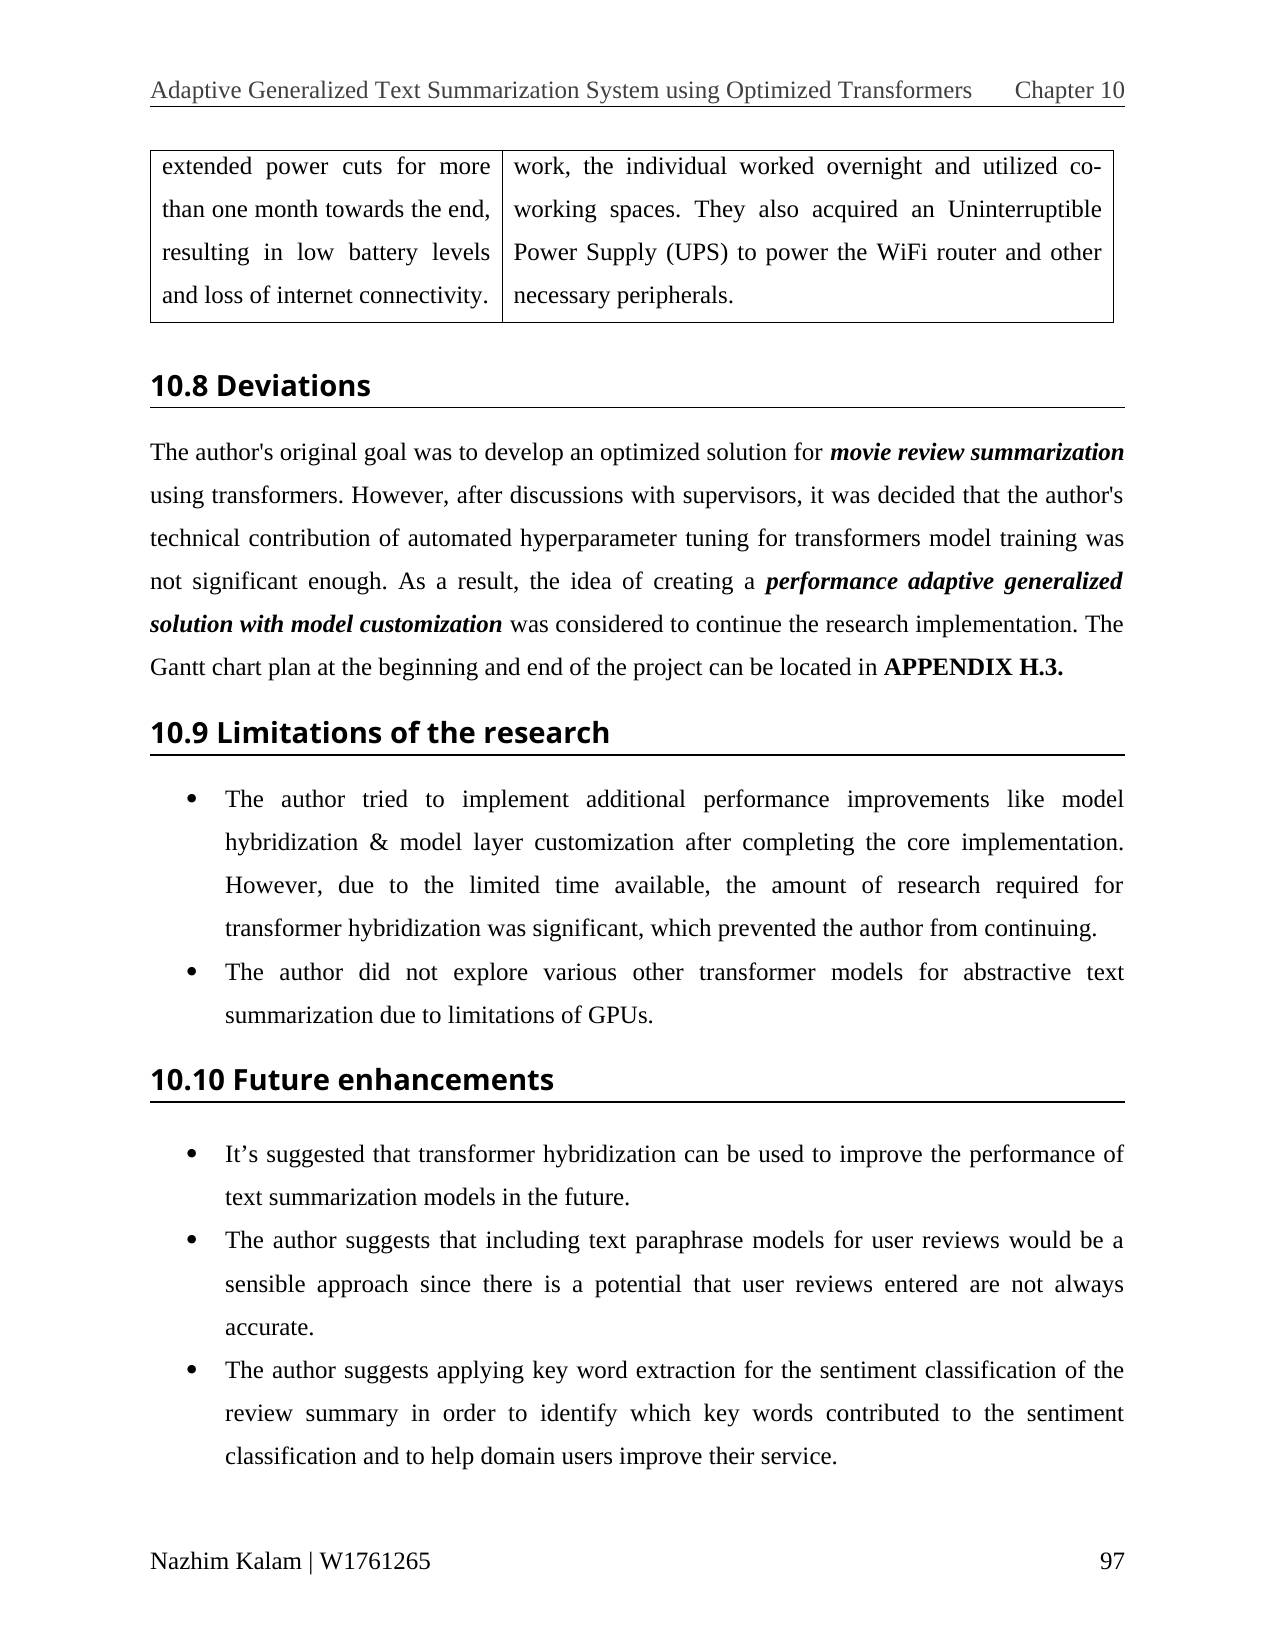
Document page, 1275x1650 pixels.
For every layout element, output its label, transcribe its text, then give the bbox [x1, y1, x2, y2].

list The author did not explore various other transformer models for abstractive text summarization due to limitations of GPUs. [187, 957, 1125, 1028]
subtitle 10.10 Future enhancements [150, 1059, 1125, 1101]
list It’s suggested that transformer hybridization can be used to improve the performance of text summarization models in the future. [187, 1139, 1125, 1211]
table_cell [151, 151, 502, 322]
subtitle 10.8 Deviations [150, 365, 1125, 407]
list The author suggests that including text paraphrase models for user reviews would be a sensible approach since there is a potential that user reviews entered are not always accurate. [187, 1226, 1125, 1341]
list The author suggests applying key word extraction for the sentiment classification of the review summary in order to identify which key words contributed to the sentiment classification and to help domain users improve their service. [187, 1355, 1125, 1470]
list The author tried to implement additional performance improvements like model hybridization & model layer customization after completing the core implementation. However, due to the limited time available, the amount of research required for transformer hybridization was significant, which prevented the author from continuing. [187, 784, 1125, 942]
subtitle 10.9 Limitations of the research [150, 712, 1125, 754]
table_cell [503, 151, 1113, 322]
text The author's original goal was to develop an optimized solution for movie review summarization using transformers. However, after discussions with supervisors, it was decided that the author's technical contribution of automated hyperparameter tuning for transformers model training was not significant enough. As a result, the idea of creating a performance adaptive generalized solution with model customization was considered to continue the research implementation. The Gantt chart plan at the beginning and end of the project can be located in APPENDIX H.3. [150, 437, 1125, 681]
